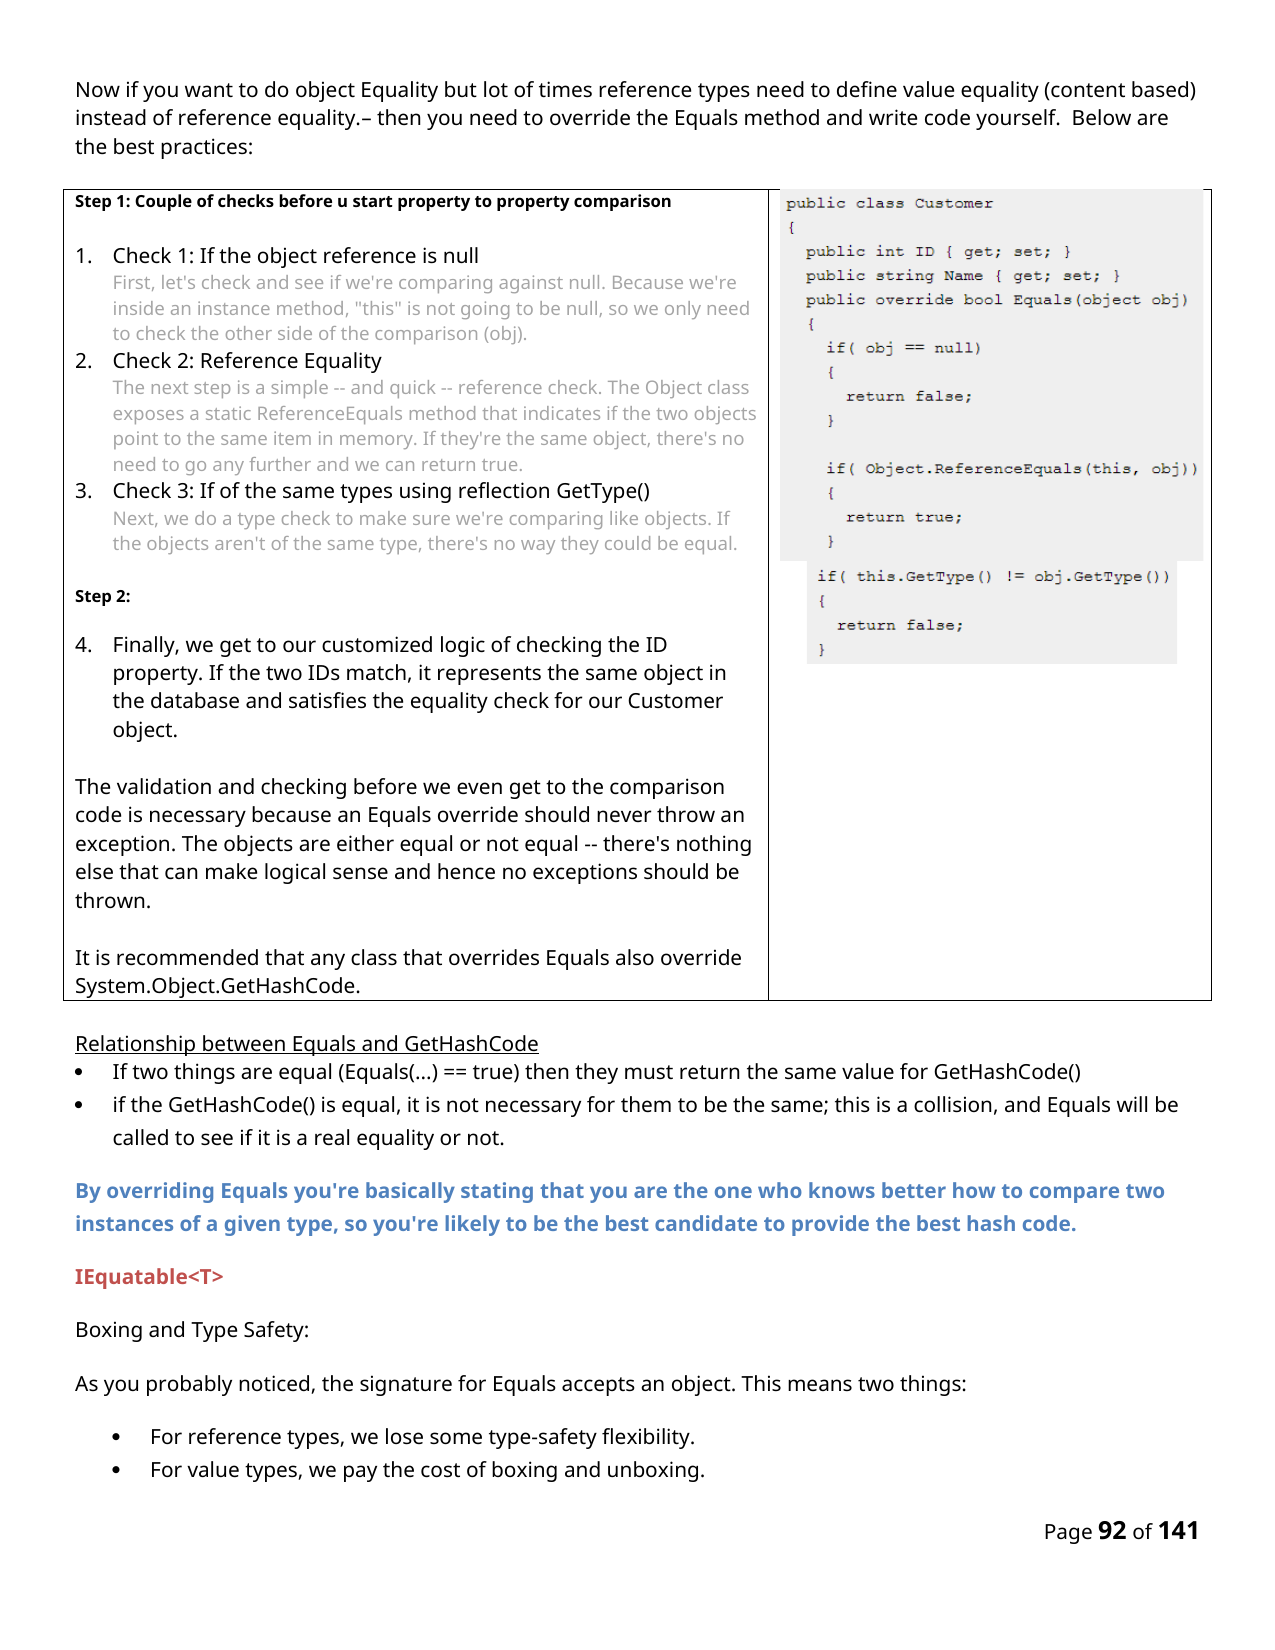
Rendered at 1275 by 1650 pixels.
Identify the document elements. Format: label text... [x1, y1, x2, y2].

picture [780, 189, 1204, 664]
table_header [769, 190, 1211, 999]
text Now if you want to do object Equality but lot of times reference types need to define value equality (content based) instead of reference equality.– then you need to override the Equals method and write code yourself. Below are the best practices: [75, 75, 1200, 160]
text By overriding Equals you're basically stating that you are the one who knows better how to compare two instances of a given type, so you're likely to be the best candidate to provide the best hash code. [75, 1176, 1200, 1237]
text Boxing and Type Safety: [75, 1316, 1200, 1344]
list if the GetHashCode() is equal, it is not necessary for them to be the same; this is a collision, and Equals will be called to see if it is a real equality or not. [75, 1090, 1200, 1151]
table_header Step 1: Couple of checks before u start property to property comparison Check 1: If the object reference is null First, let's check and see if we're comparing against null. Because we're inside an instance method, "this" is not going to be null, so we only need to check the other side of the comparison (obj). Check 2: Reference Equality The next step is a simple -- and quick -- reference check. The Object class exposes a static ReferenceEquals method that indicates if the two objects point to the same item in memory. If they're the same object, there's no need to go any further and we can return true. Check 3: If of the same types using reflection GetType() Next, we do a type check to make sure we're comparing like objects. If the objects aren't of the same type, there's no way they could be equal. Step 2: Finally, we get to our customized logic of checking the ID property. If the two IDs match, it represents the same object in the database and satisfies the equality check for our Customer object. The validation and checking before we even get to the comparison code is necessary because an Equals override should never throw an exception. The objects are either equal or not equal -- there's nothing else that can make logical sense and hence no exceptions should be thrown. It is recommended that any class that overrides Equals also override System.Object.GetHashCode. [64, 190, 768, 999]
text IEquatable<T> [75, 1262, 1200, 1291]
list For value types, we pay the cost of boxing and unboxing. [112, 1455, 1200, 1483]
text As you probably noticed, the signature for Equals accepts an object. This means two things: [75, 1369, 1200, 1397]
text Relationship between Equals and GetHashCode [75, 1001, 1200, 1057]
list If two things are equal (Equals(...) == true) then they must return the same value for GetHashCode() [75, 1057, 1200, 1086]
list For reference types, we lose some type-safety flexibility. [112, 1422, 1200, 1451]
